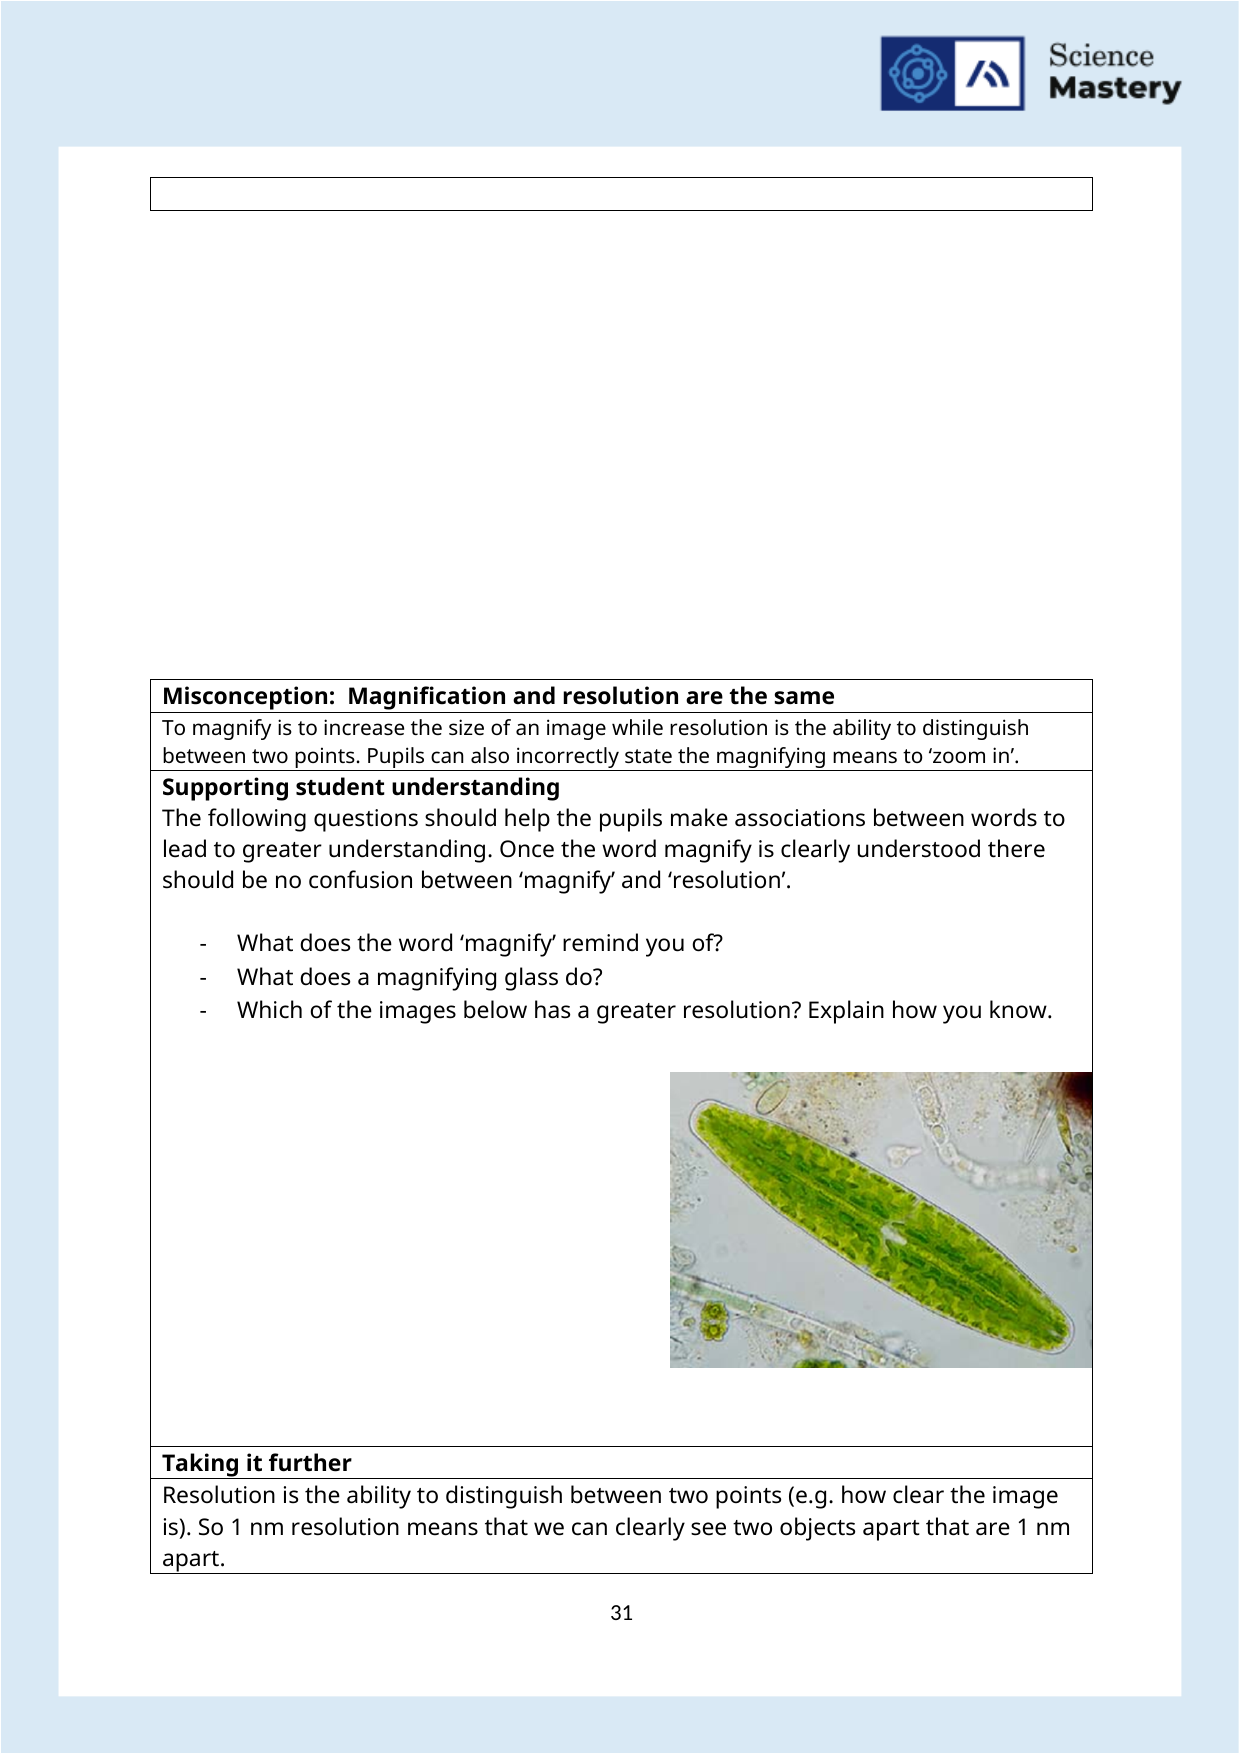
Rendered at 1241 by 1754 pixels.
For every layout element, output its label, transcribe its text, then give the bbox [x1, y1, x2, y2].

picture [670, 1072, 1092, 1368]
table_cell To magnify is to increase the size of an image while resolution is the ability to distinguish between two points. Pupils can also incorrectly state the magnifying means to ‘zoom in’. [151, 713, 1092, 769]
table_cell Supporting student understanding The following questions should help the pupils make associations between words to lead to greater understanding. Once the word magnify is clearly understood there should be no confusion between ‘magnify’ and ‘resolution’. What does the word ‘magnify’ remind you of? What does a magnifying glass do? Which of the images below has a greater resolution? Explain how you know. [151, 771, 1092, 1446]
table_header Misconception: Magnification and resolution are the same [151, 680, 1092, 712]
table_cell Taking it further [151, 1447, 1092, 1478]
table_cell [151, 1479, 1092, 1573]
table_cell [151, 178, 1092, 209]
